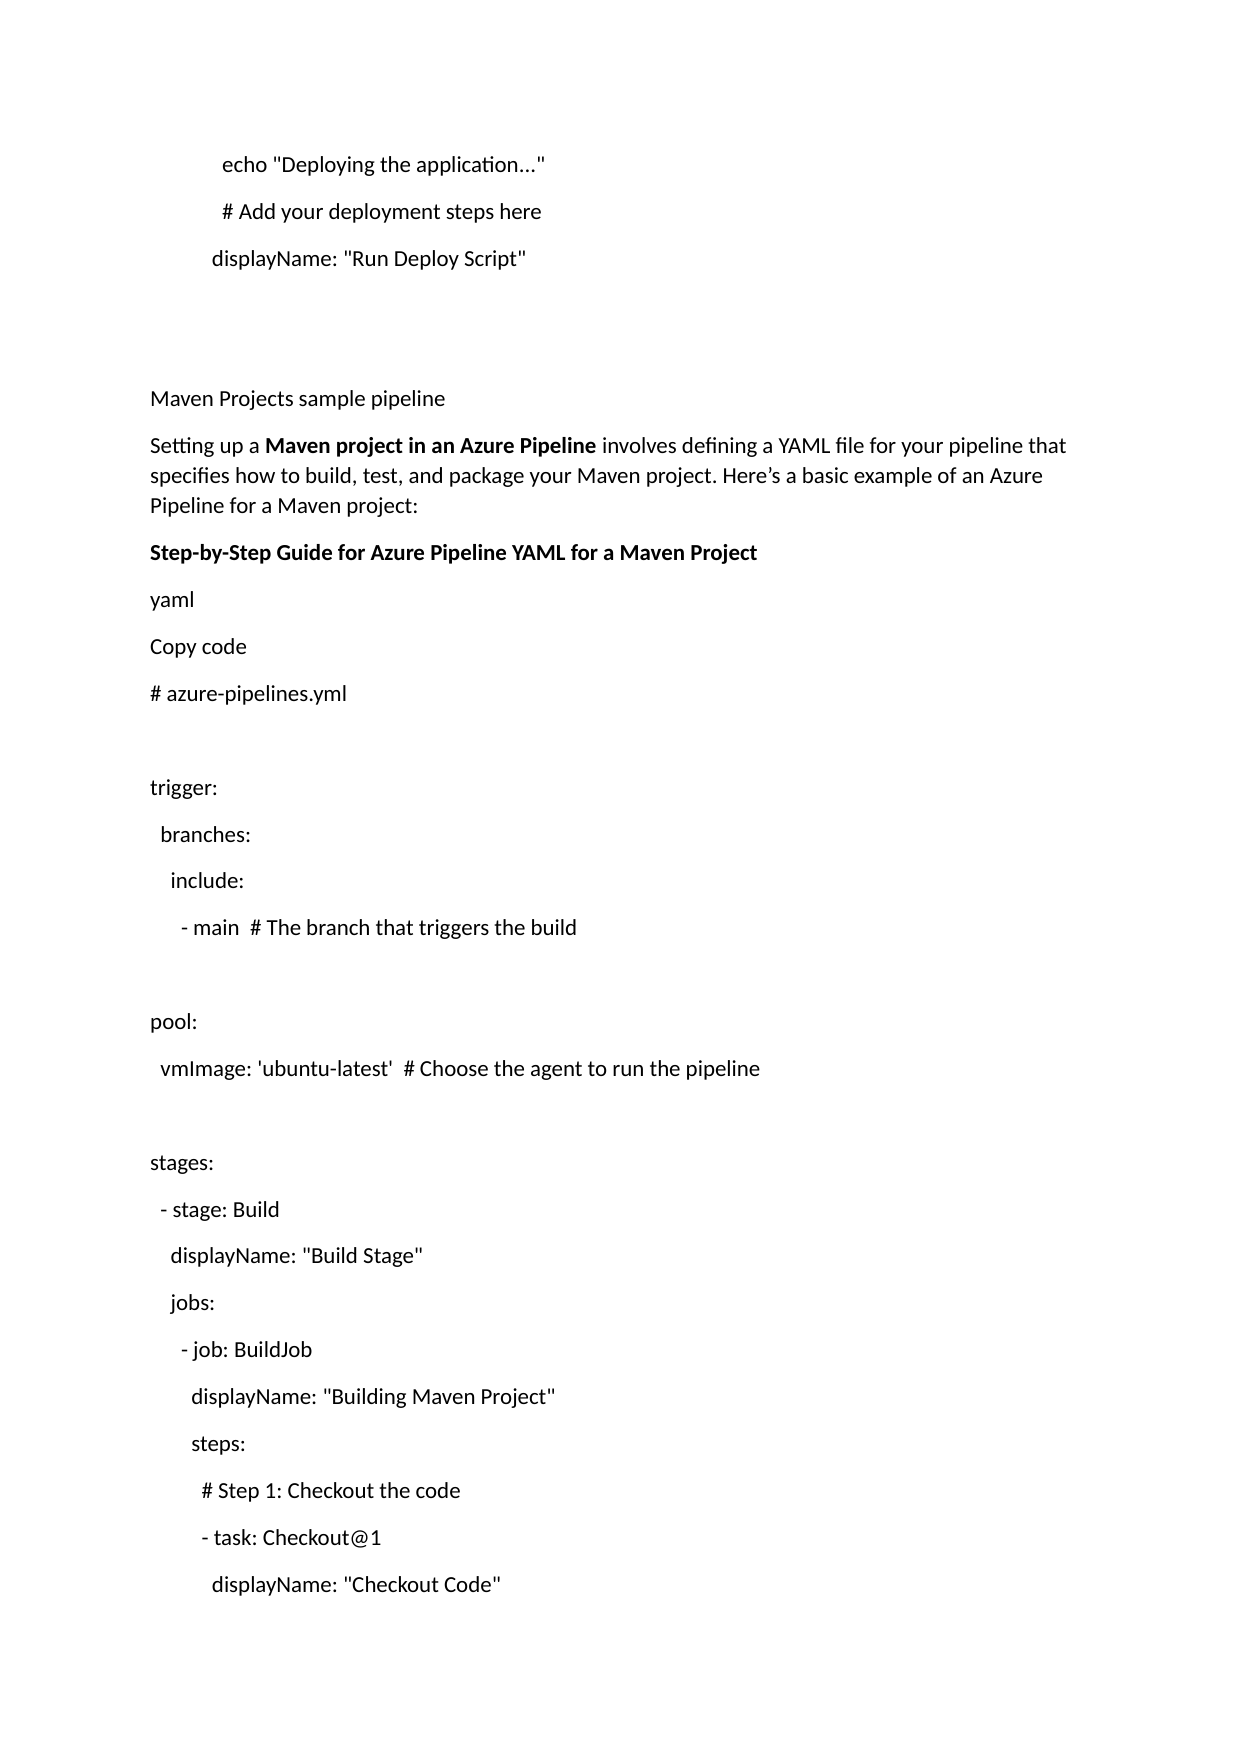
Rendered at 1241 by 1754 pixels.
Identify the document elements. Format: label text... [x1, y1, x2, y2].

text - stage: Build [150, 1195, 1090, 1223]
text displayName: "Build Stage" [150, 1242, 1090, 1270]
text # Step 1: Checkout the code [150, 1476, 1090, 1504]
text Step-by-Step Guide for Azure Pipeline YAML for a Maven Project [150, 538, 1090, 567]
text Maven Projects sample pipeline [150, 384, 1090, 412]
text pool: [150, 1007, 1090, 1035]
text - main # The branch that triggers the build [150, 913, 1090, 942]
text echo "Deploying the application..." [150, 150, 1090, 178]
text vmImage: 'ubuntu-latest' # Choose the agent to run the pipeline [150, 1054, 1090, 1082]
text # azure-pipelines.yml [150, 679, 1090, 707]
text include: [150, 867, 1090, 895]
text trigger: [150, 773, 1090, 801]
text displayName: "Run Deploy Script" [150, 244, 1090, 272]
text - task: Checkout@1 [150, 1523, 1090, 1551]
text steps: [150, 1429, 1090, 1457]
text jobs: [150, 1288, 1090, 1317]
text yaml [150, 585, 1090, 613]
text displayName: "Building Maven Project" [150, 1382, 1090, 1410]
text branches: [150, 820, 1090, 848]
text Copy code [150, 632, 1090, 660]
text displayName: "Checkout Code" [150, 1570, 1090, 1598]
text - job: BuildJob [150, 1335, 1090, 1363]
text Setting up a Maven project in an Azure Pipeline involves defining a YAML file for your pipeline that specifies how to build, test, and package your Maven project. Here’s a basic example of an Azure Pipeline for a Maven project: [150, 431, 1090, 520]
text stages: [150, 1148, 1090, 1176]
text # Add your deployment steps here [150, 197, 1090, 225]
